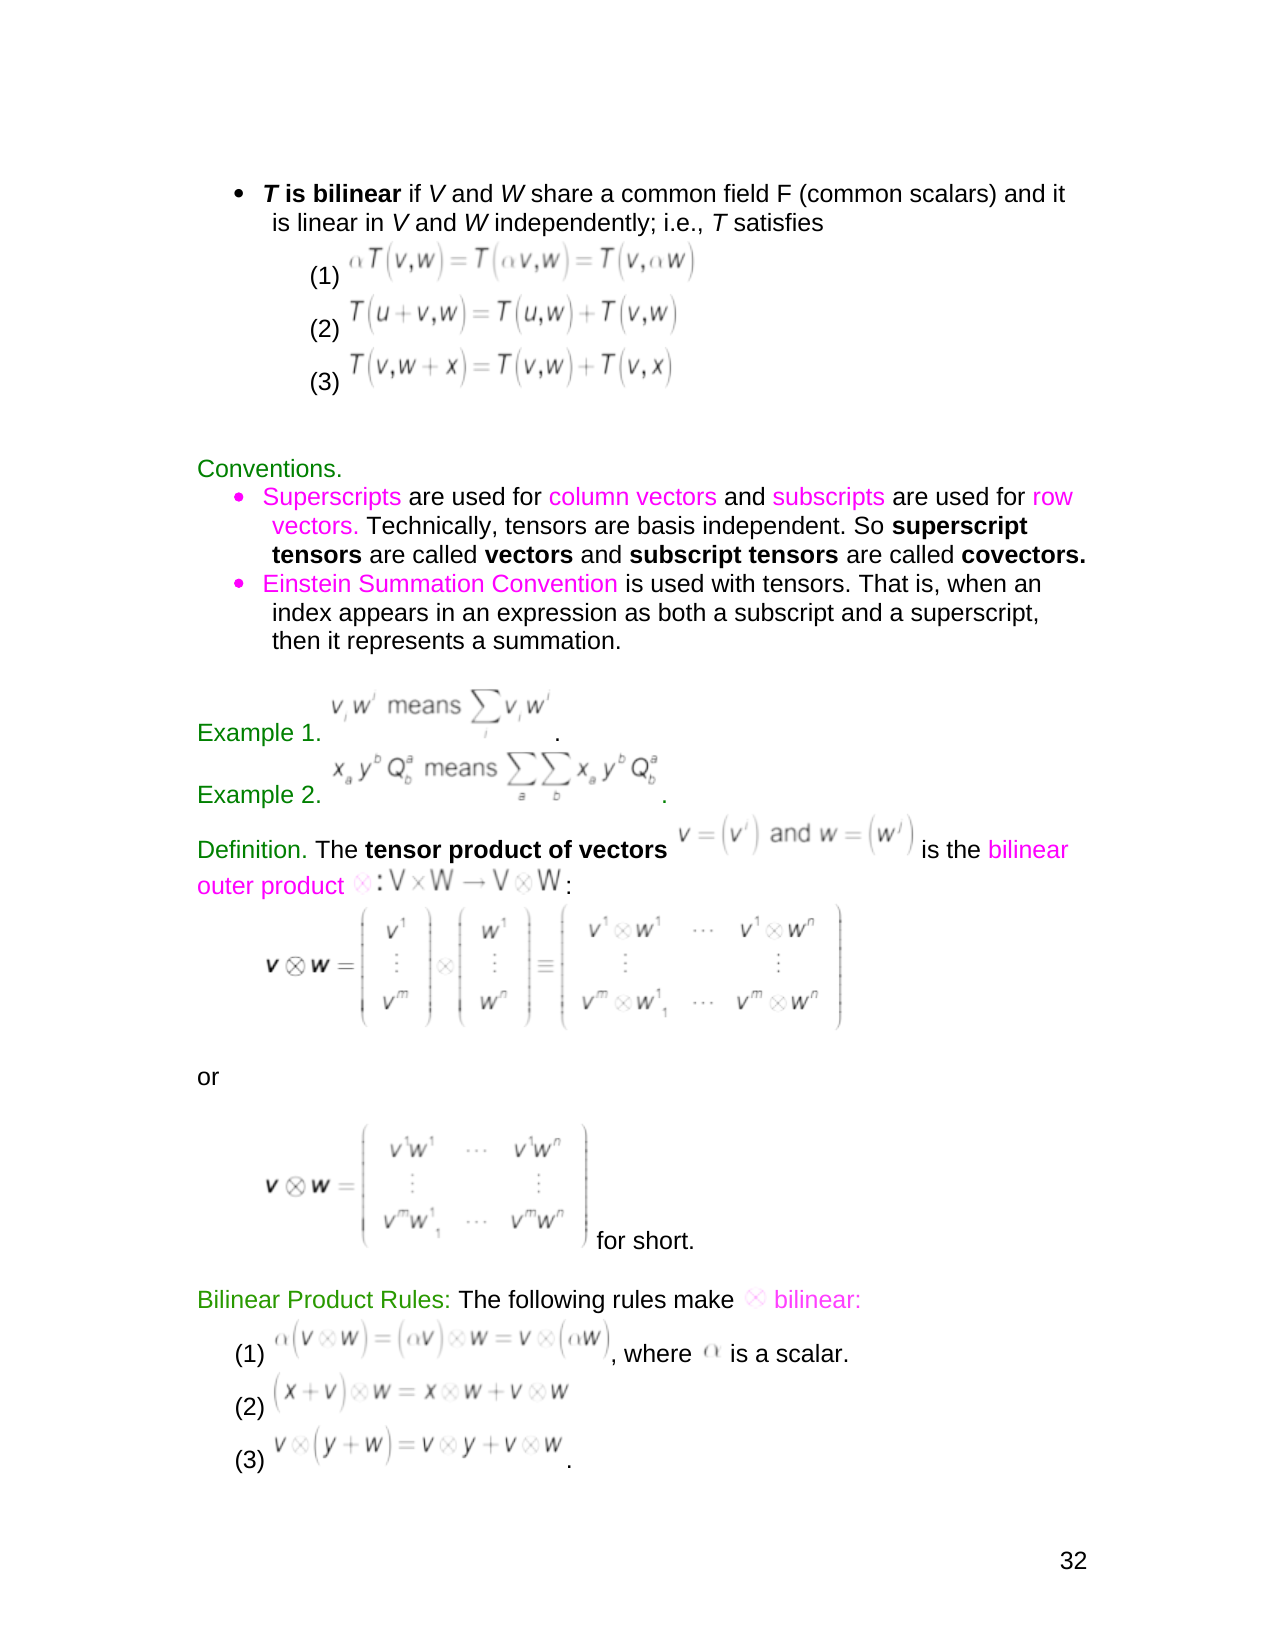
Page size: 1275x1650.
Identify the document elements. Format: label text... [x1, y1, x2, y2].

text Bilinear Product Rules: The following rules make bilinear: [197, 1283, 1087, 1314]
list Superscripts are used for column vectors and subscripts are used for row vectors. Technically, tensors are basis independent. So superscript tensors are called vectors and subscript tensors are called covectors. [234, 482, 1087, 569]
text Example 2. . [197, 746, 1087, 809]
text Definition. The tensor product of vectors is the bilinear outer product : [197, 809, 1087, 899]
text Conventions. [197, 453, 1087, 482]
text or [197, 1062, 1087, 1091]
text Example 1. . [197, 684, 1087, 746]
list . [234, 1421, 1087, 1474]
list , where is a scalar. [234, 1314, 1087, 1367]
text for short. [197, 1120, 1087, 1254]
list T is bilinear if V and W share a common field F (common scalars) and it is linear in V and W independently; i.e., T satisfies [234, 179, 1087, 236]
list Einstein Summation Convention is used with tensors. That is, when an index appears in an expression as both a subscript and a superscript, then it represents a summation. [234, 569, 1087, 655]
